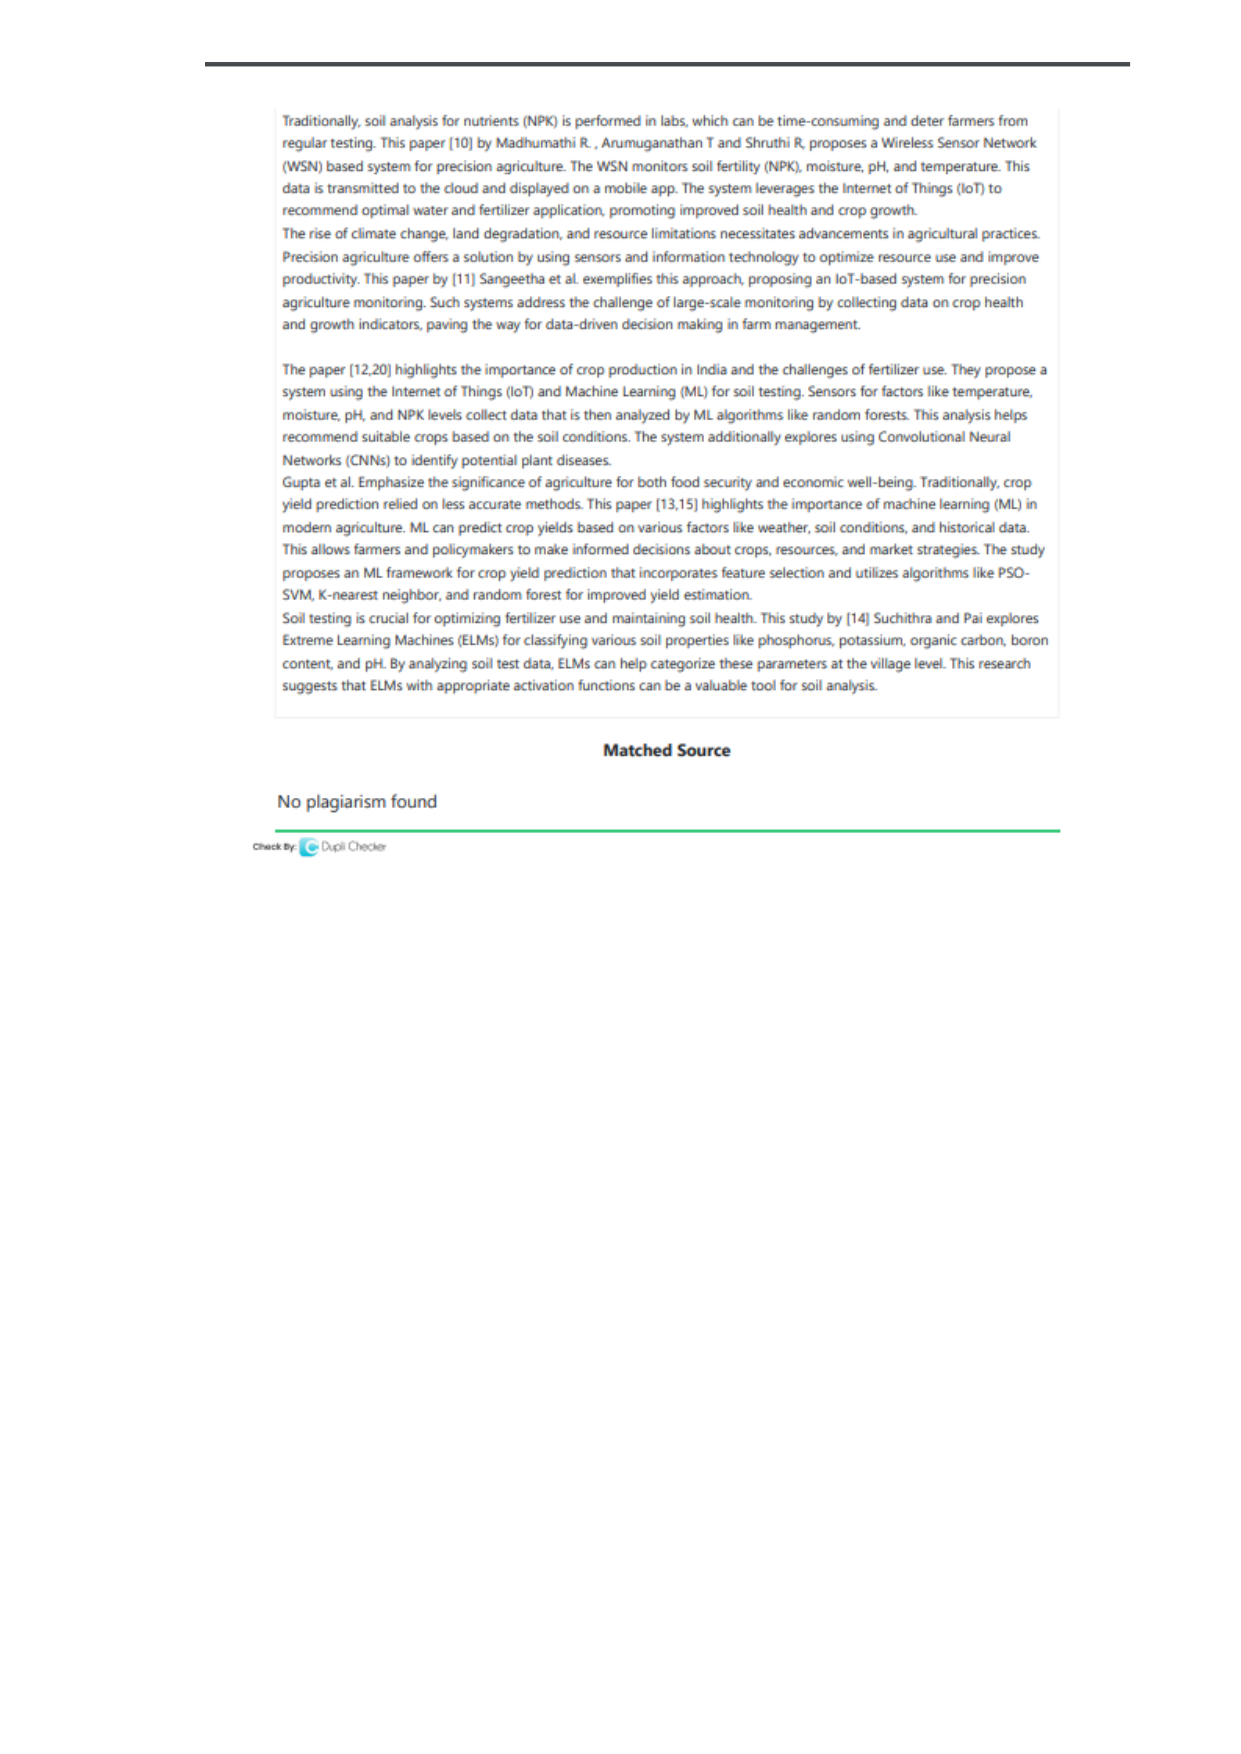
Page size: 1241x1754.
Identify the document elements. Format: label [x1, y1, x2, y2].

picture [205, 62, 1131, 1349]
